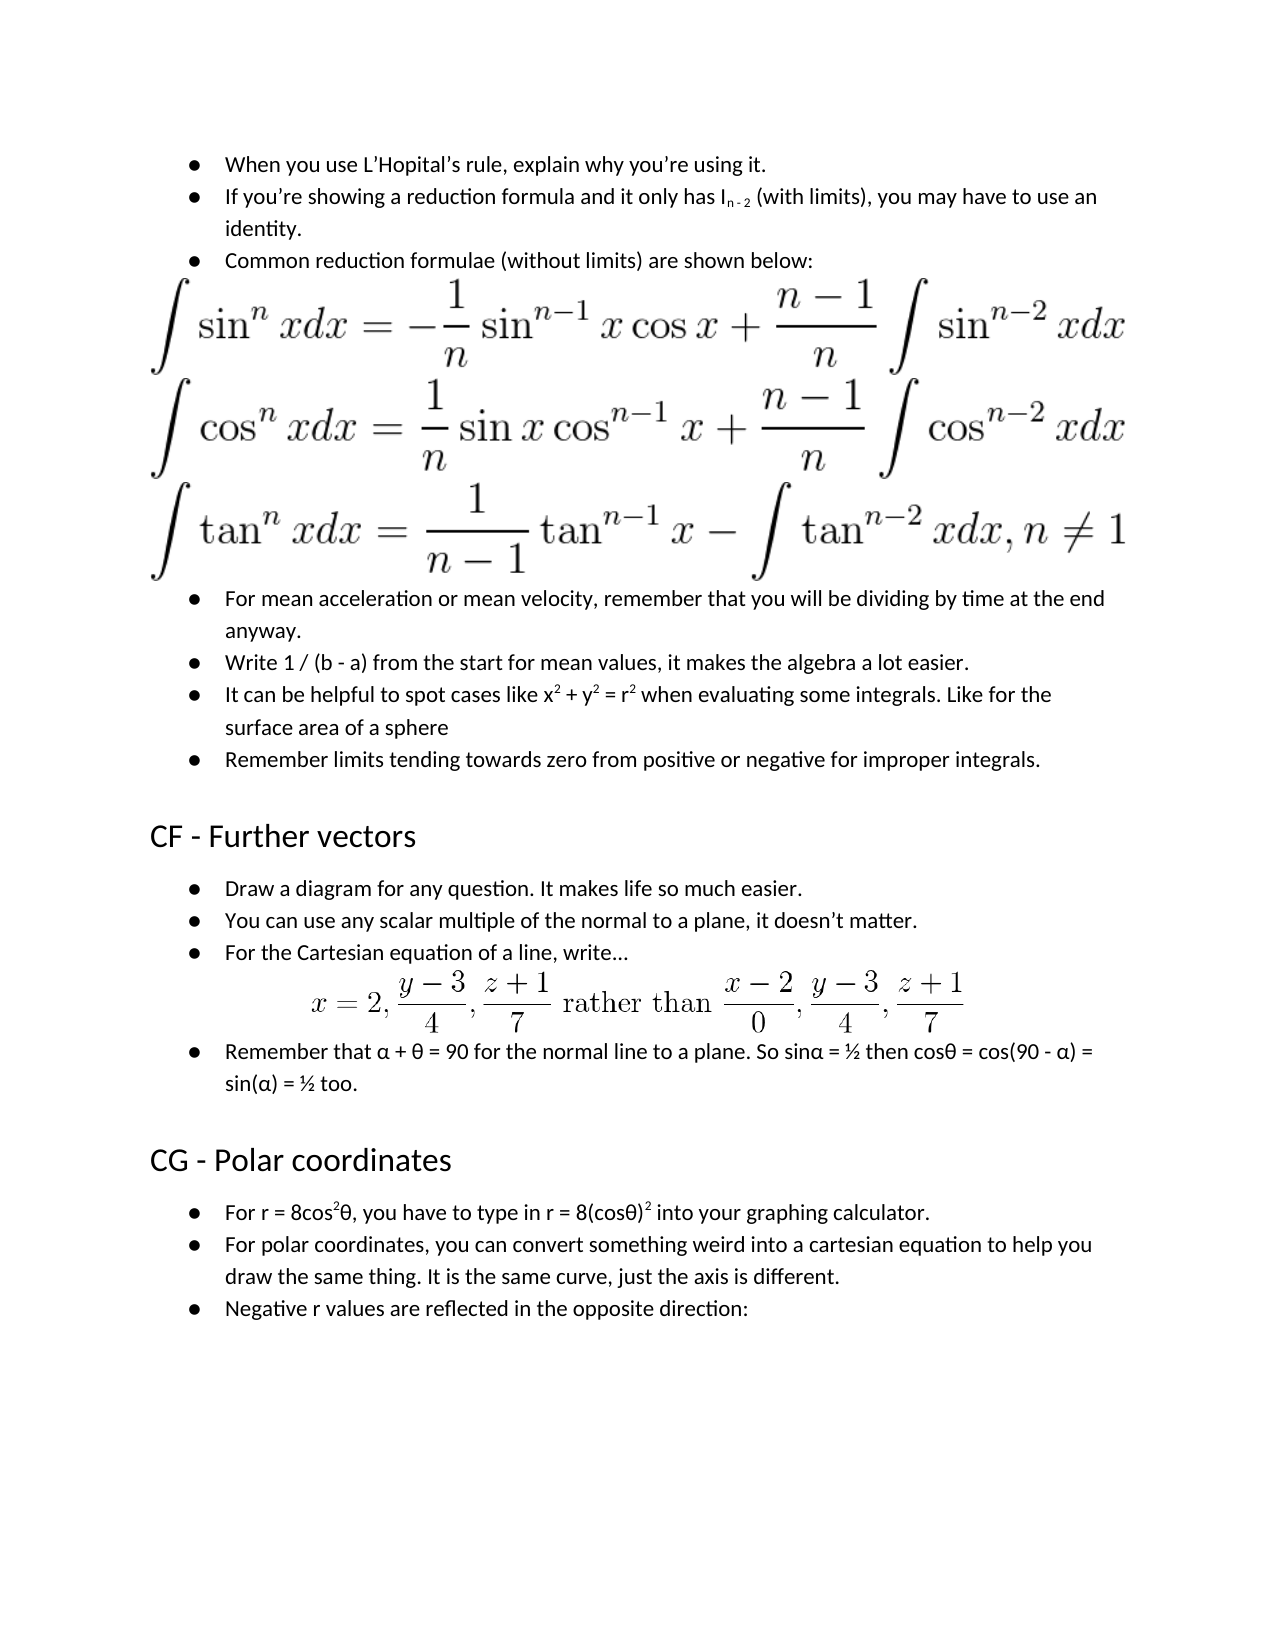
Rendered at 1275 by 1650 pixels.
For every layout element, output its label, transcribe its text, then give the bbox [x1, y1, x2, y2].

subtitle CG - Polar coordinates [150, 1139, 1125, 1179]
list Common reduction formulae (without limits) are shown below: [187, 247, 1125, 274]
list Remember that α + θ = 90 for the normal line to a plane. So sinα = ½ then cosθ = cos(90 - α) = sin(α) = ½ too. [187, 1037, 1125, 1097]
list For the Cartesian equation of a line, write... [187, 938, 1125, 966]
list When you use L’Hopital’s rule, explain why you’re using it. [187, 150, 1125, 178]
list For polar coordinates, you can convert something weird into a cartesian equation to help you draw the same thing. It is the same curve, just the axis is different. [187, 1230, 1125, 1290]
picture [150, 278, 1125, 375]
list Write 1 / (b - a) from the start for mean values, it makes the algebra a lot easier. [187, 648, 1125, 676]
subtitle CF - Further vectors [150, 815, 1125, 855]
list You can use any scalar multiple of the normal to a plane, it doesn’t matter. [187, 906, 1125, 934]
list For mean acceleration or mean velocity, remember that you will be dividing by time at the end anyway. [187, 584, 1125, 644]
list Draw a diagram for any question. It makes life so much easier. [187, 874, 1125, 902]
picture [311, 970, 964, 1033]
list Remember limits tending towards zero from positive or negative for improper integrals. [187, 745, 1125, 773]
list For r = 8cos2θ, you have to type in r = 8(cosθ)2 into your graphing calculator. [187, 1198, 1125, 1226]
picture [150, 482, 1125, 581]
list If you’re showing a reduction formula and it only has In - 2 (with limits), you may have to use an identity. [187, 182, 1125, 242]
list Negative r values are reflected in the opposite direction: [187, 1294, 1125, 1323]
list It can be helpful to spot cases like x2 + y2 = r2 when evaluating some integrals. Like for the surface area of a sphere [187, 681, 1125, 741]
picture [150, 378, 1125, 479]
